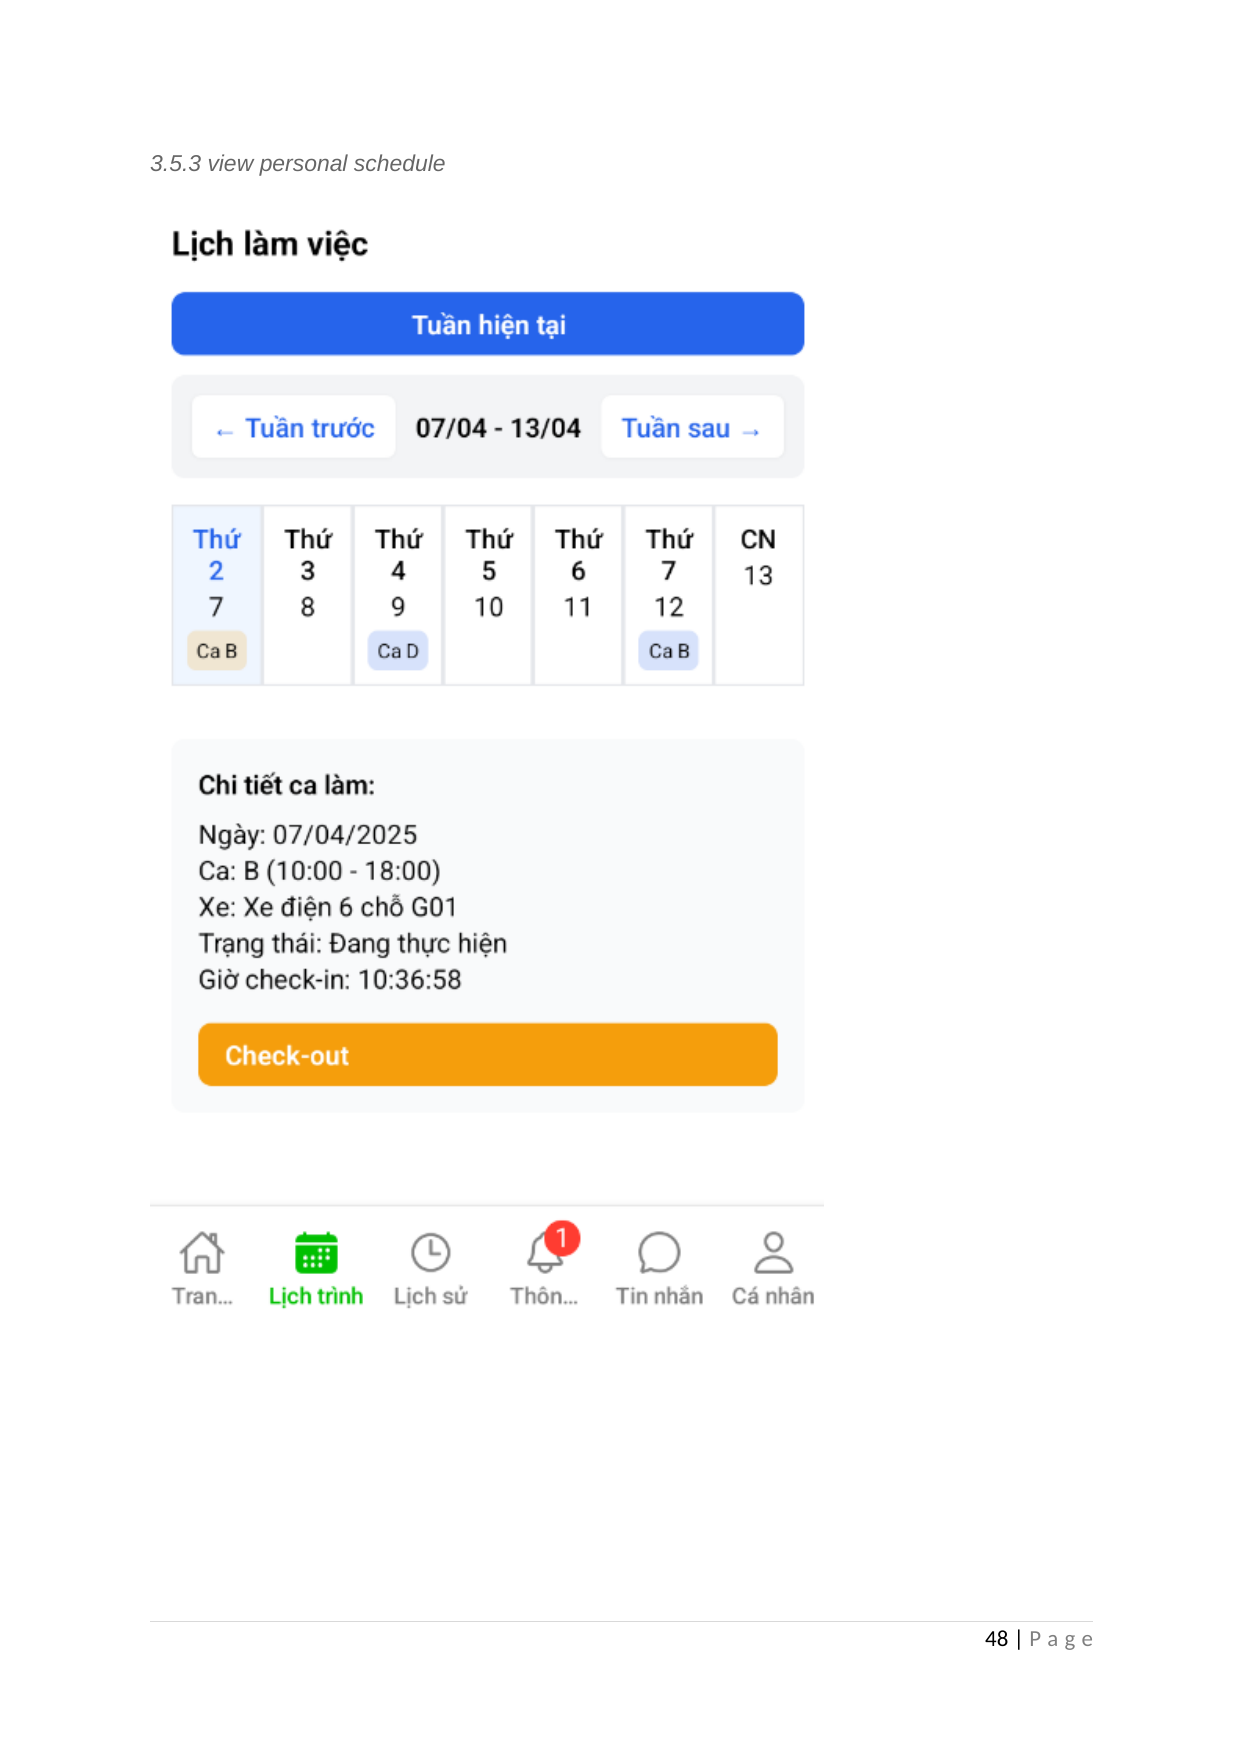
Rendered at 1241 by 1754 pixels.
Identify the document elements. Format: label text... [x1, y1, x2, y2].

subtitle 3.5.3 view personal schedule [150, 150, 1093, 176]
picture [150, 186, 824, 1313]
